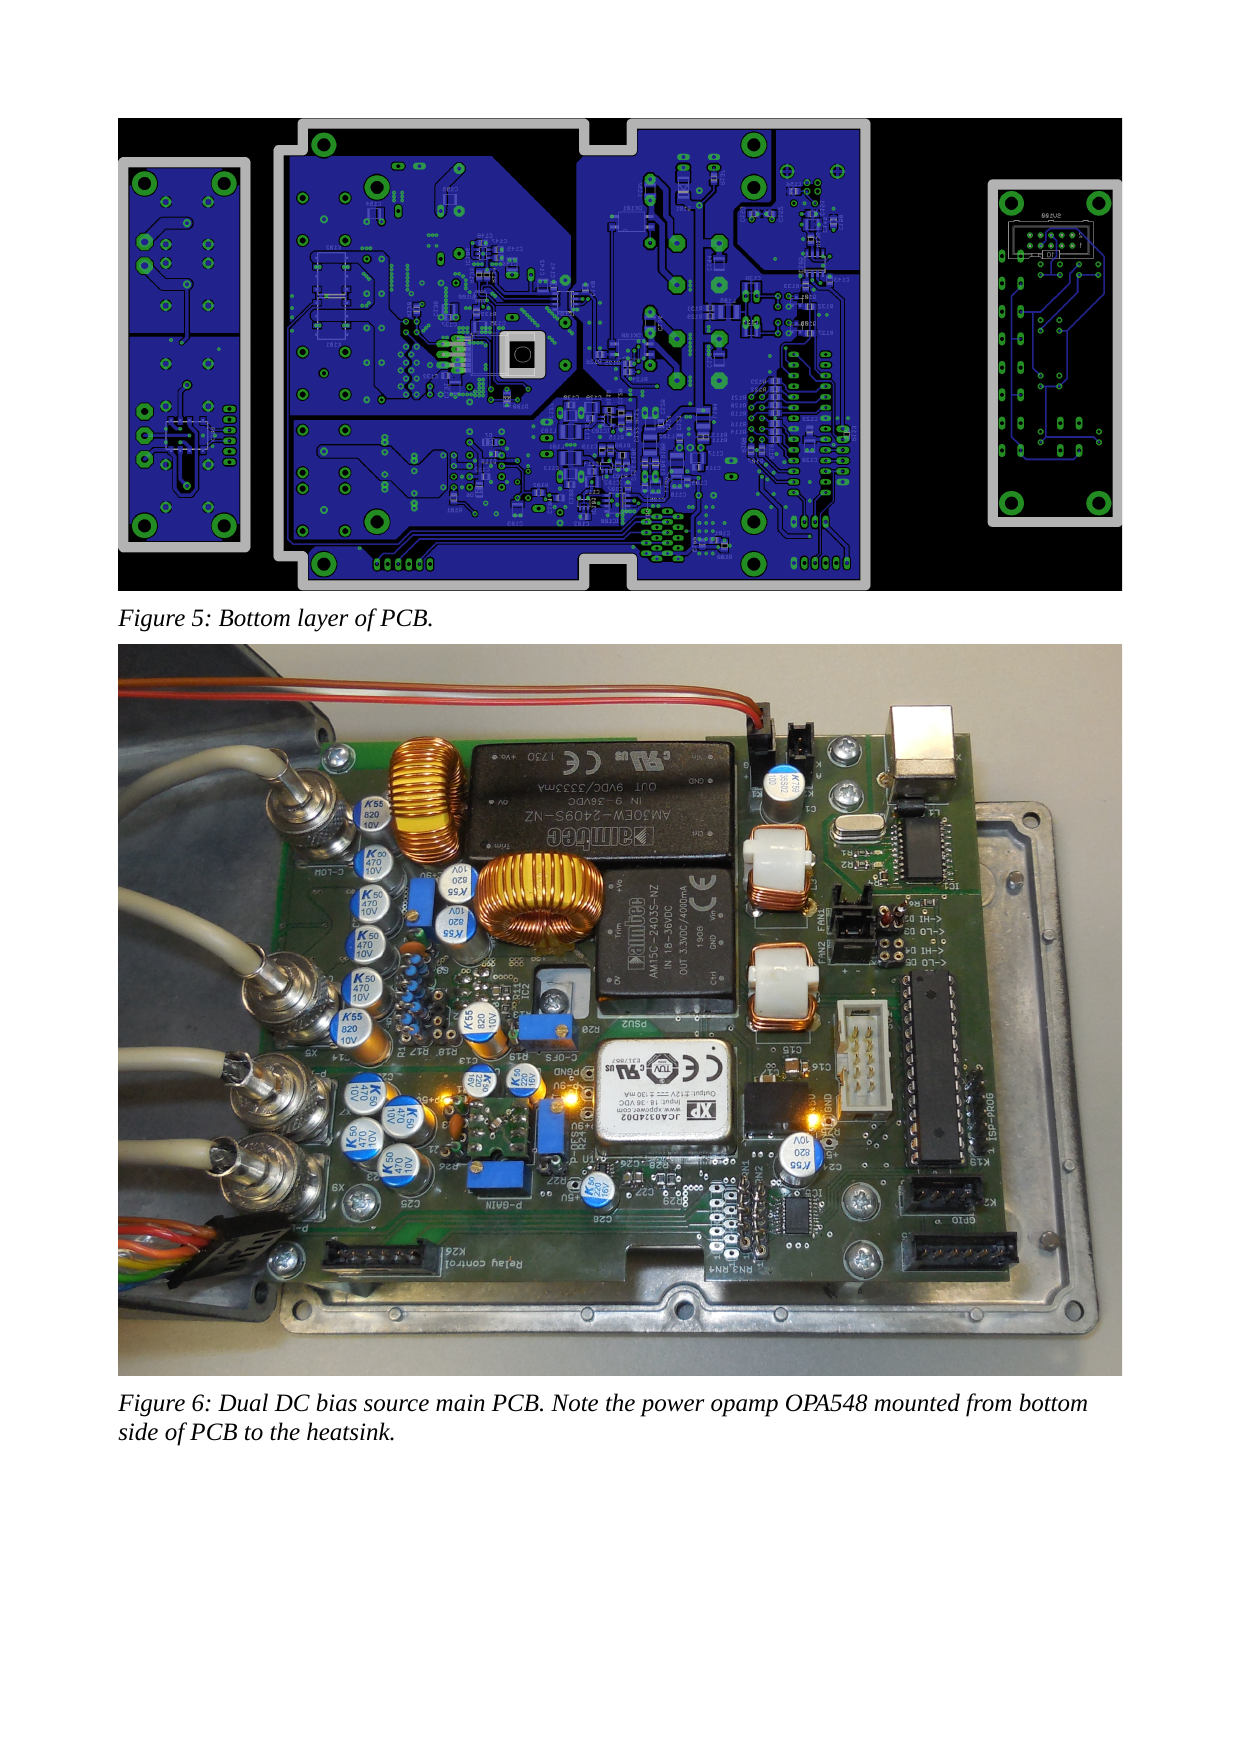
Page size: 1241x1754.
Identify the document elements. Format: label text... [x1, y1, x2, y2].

picture [118, 118, 1123, 591]
text Figure 5: Bottom layer of PCB. [118, 603, 1122, 632]
text Figure 6: Dual DC bias source main PCB. Note the power opamp OPA548 mounted from bottom side of PCB to the heatsink. [118, 1388, 1122, 1446]
picture [118, 644, 1123, 1376]
